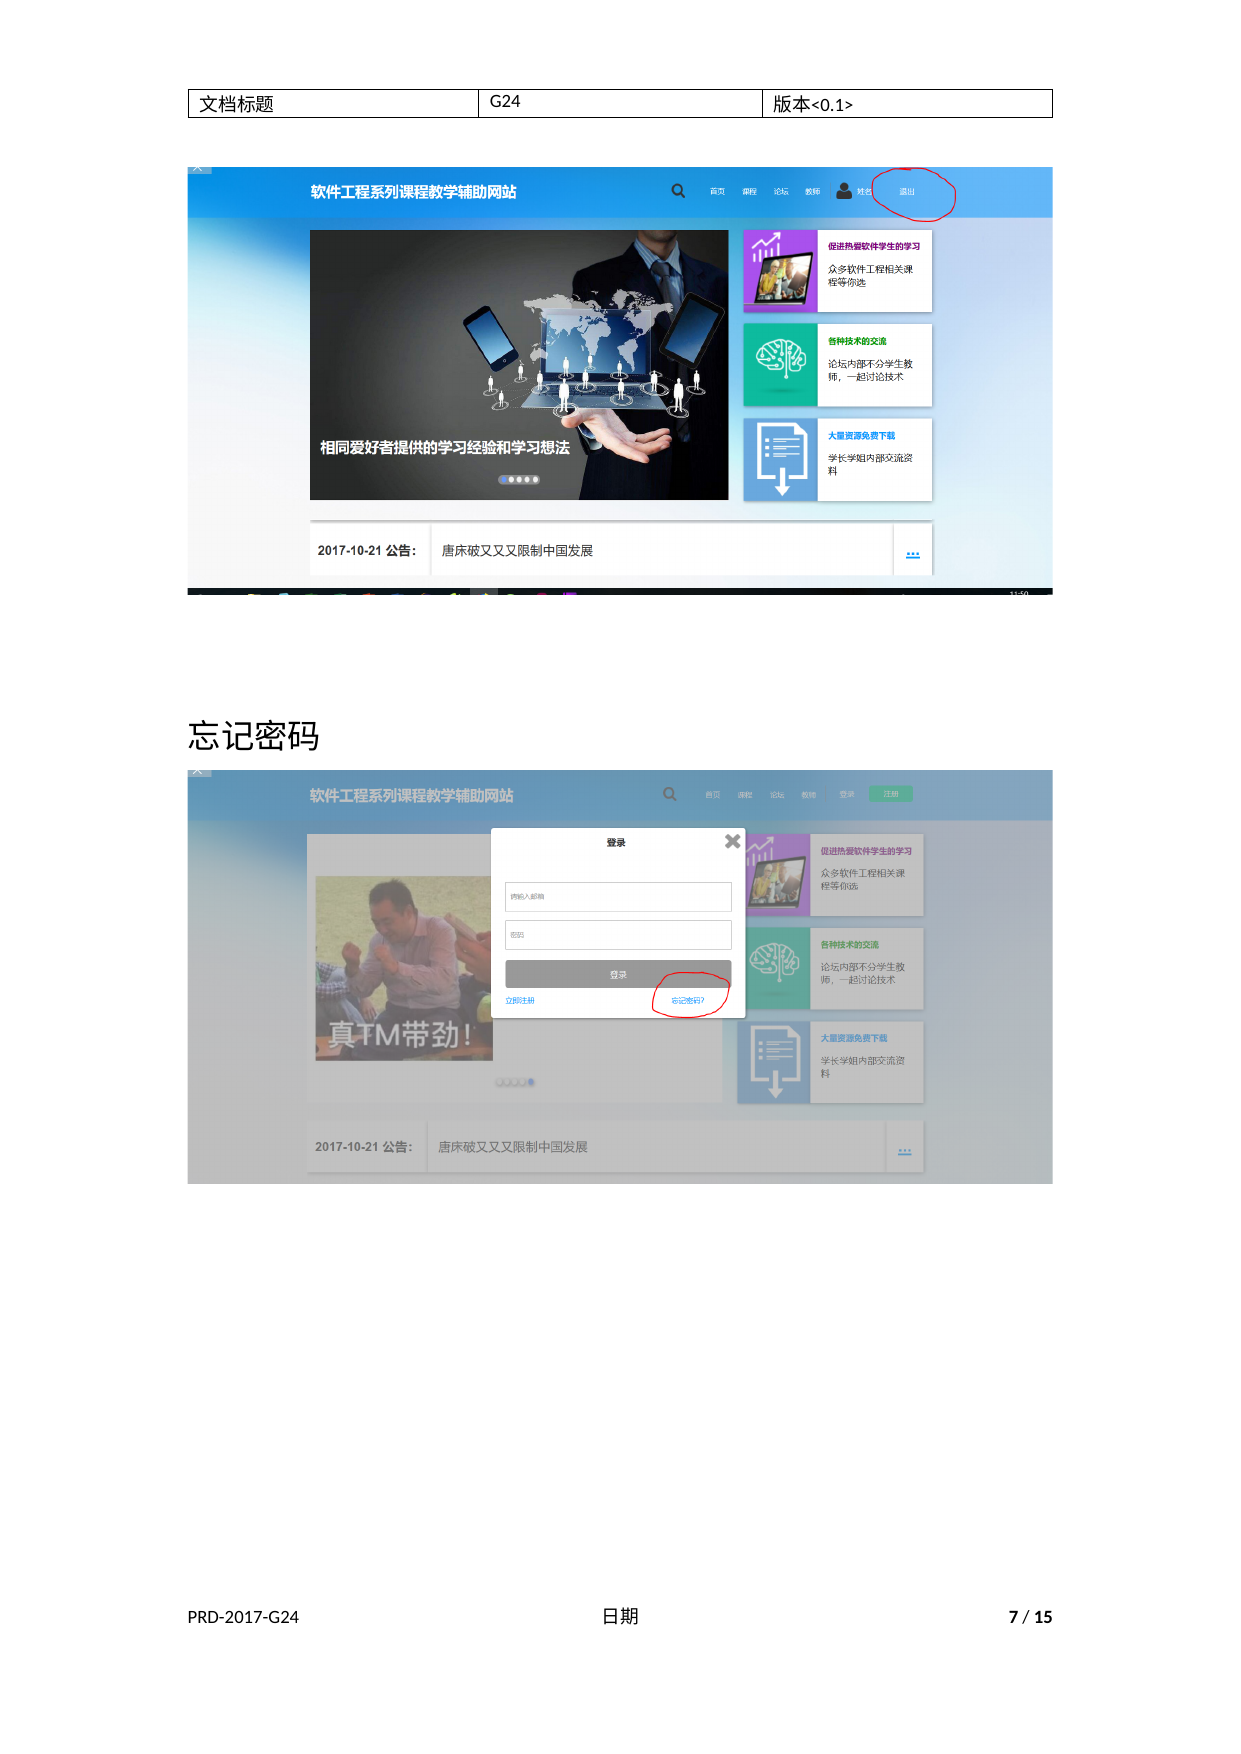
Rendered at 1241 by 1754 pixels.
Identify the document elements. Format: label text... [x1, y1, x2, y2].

picture [187, 167, 1053, 595]
picture [187, 770, 1053, 1184]
subtitle 忘记密码 [187, 701, 1053, 766]
